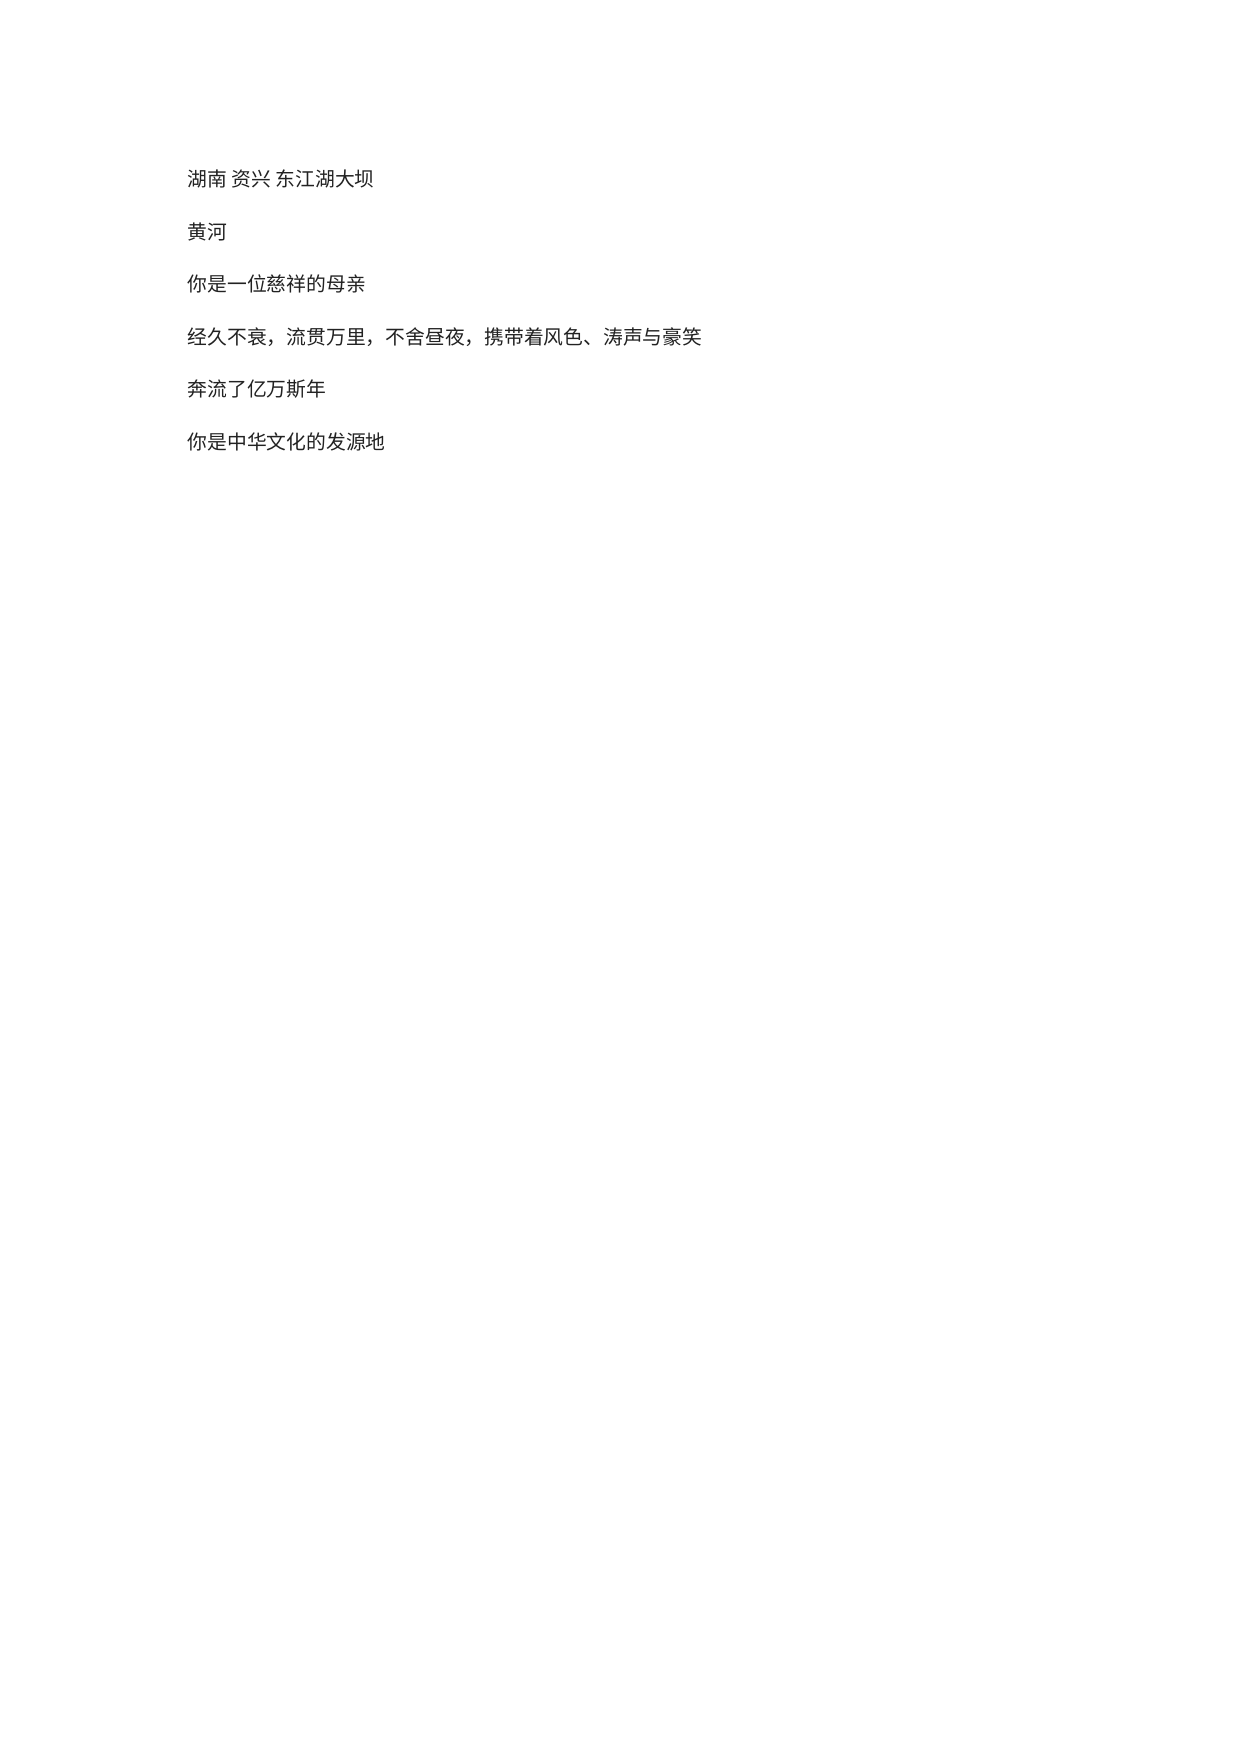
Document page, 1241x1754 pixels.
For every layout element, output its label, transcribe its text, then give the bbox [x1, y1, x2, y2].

text 你是中华文化的发源地 [187, 424, 1053, 457]
text 湖南 资兴 东江湖大坝 [187, 162, 1053, 194]
text 奔流了亿万斯年 [187, 372, 1053, 404]
text 黄河 [187, 214, 1053, 247]
text 你是一位慈祥的母亲 [187, 267, 1053, 299]
text 经久不衰，流贯万里，不舍昼夜，携带着风色、涛声与豪笑 [187, 319, 1053, 352]
